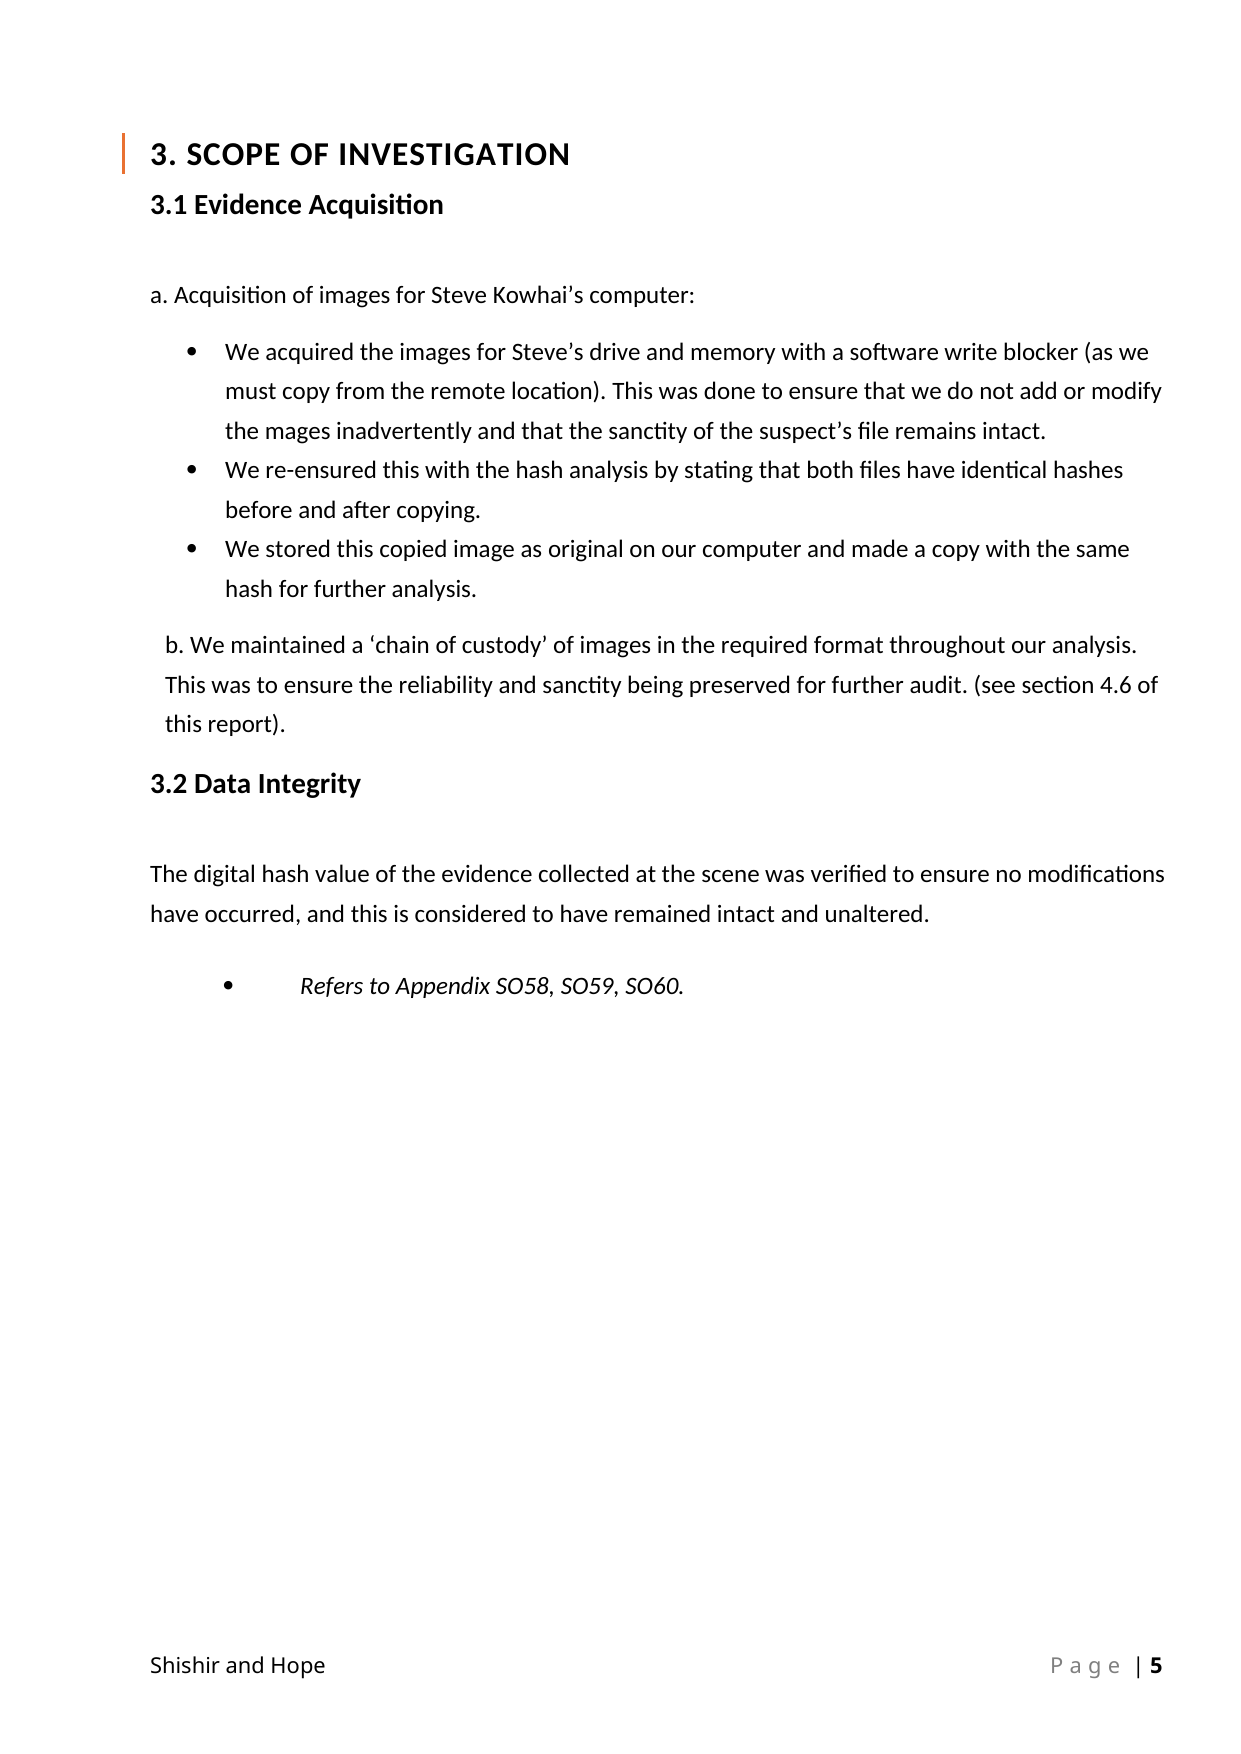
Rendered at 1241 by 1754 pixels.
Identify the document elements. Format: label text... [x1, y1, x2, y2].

subtitle 3.1 Evidence Acquisition [150, 186, 1181, 222]
text b. We maintained a ‘chain of custody’ of images in the required format throughout our analysis. This was to ensure the reliability and sanctity being preserved for further audit. (see section 4.6 of this report). [165, 629, 1181, 739]
list Refers to Appendix SO58, SO59, SO60. [224, 962, 1181, 1003]
subtitle 3. Scope of Investigation [150, 133, 1181, 174]
list We acquired the images for Steve’s drive and memory with a software write blocker (as we must copy from the remote location). This was done to ensure that we do not add or modify the mages inadvertently and that the sanctity of the suspect’s file remains intact. [187, 336, 1181, 445]
subtitle 3.2 Data Integrity [150, 765, 1181, 801]
list We re-ensured this with the hash analysis by stating that both files have identical hashes before and after copying. [187, 454, 1181, 524]
list We stored this copied image as original on our computer and made a copy with the same hash for further analysis. [187, 534, 1181, 604]
text The digital hash value of the evidence collected at the scene was verified to ensure no modifications have occurred, and this is considered to have remained intact and unaltered. [150, 858, 1181, 928]
text a. Acquisition of images for Steve Kowhai’s computer: [150, 279, 1181, 310]
